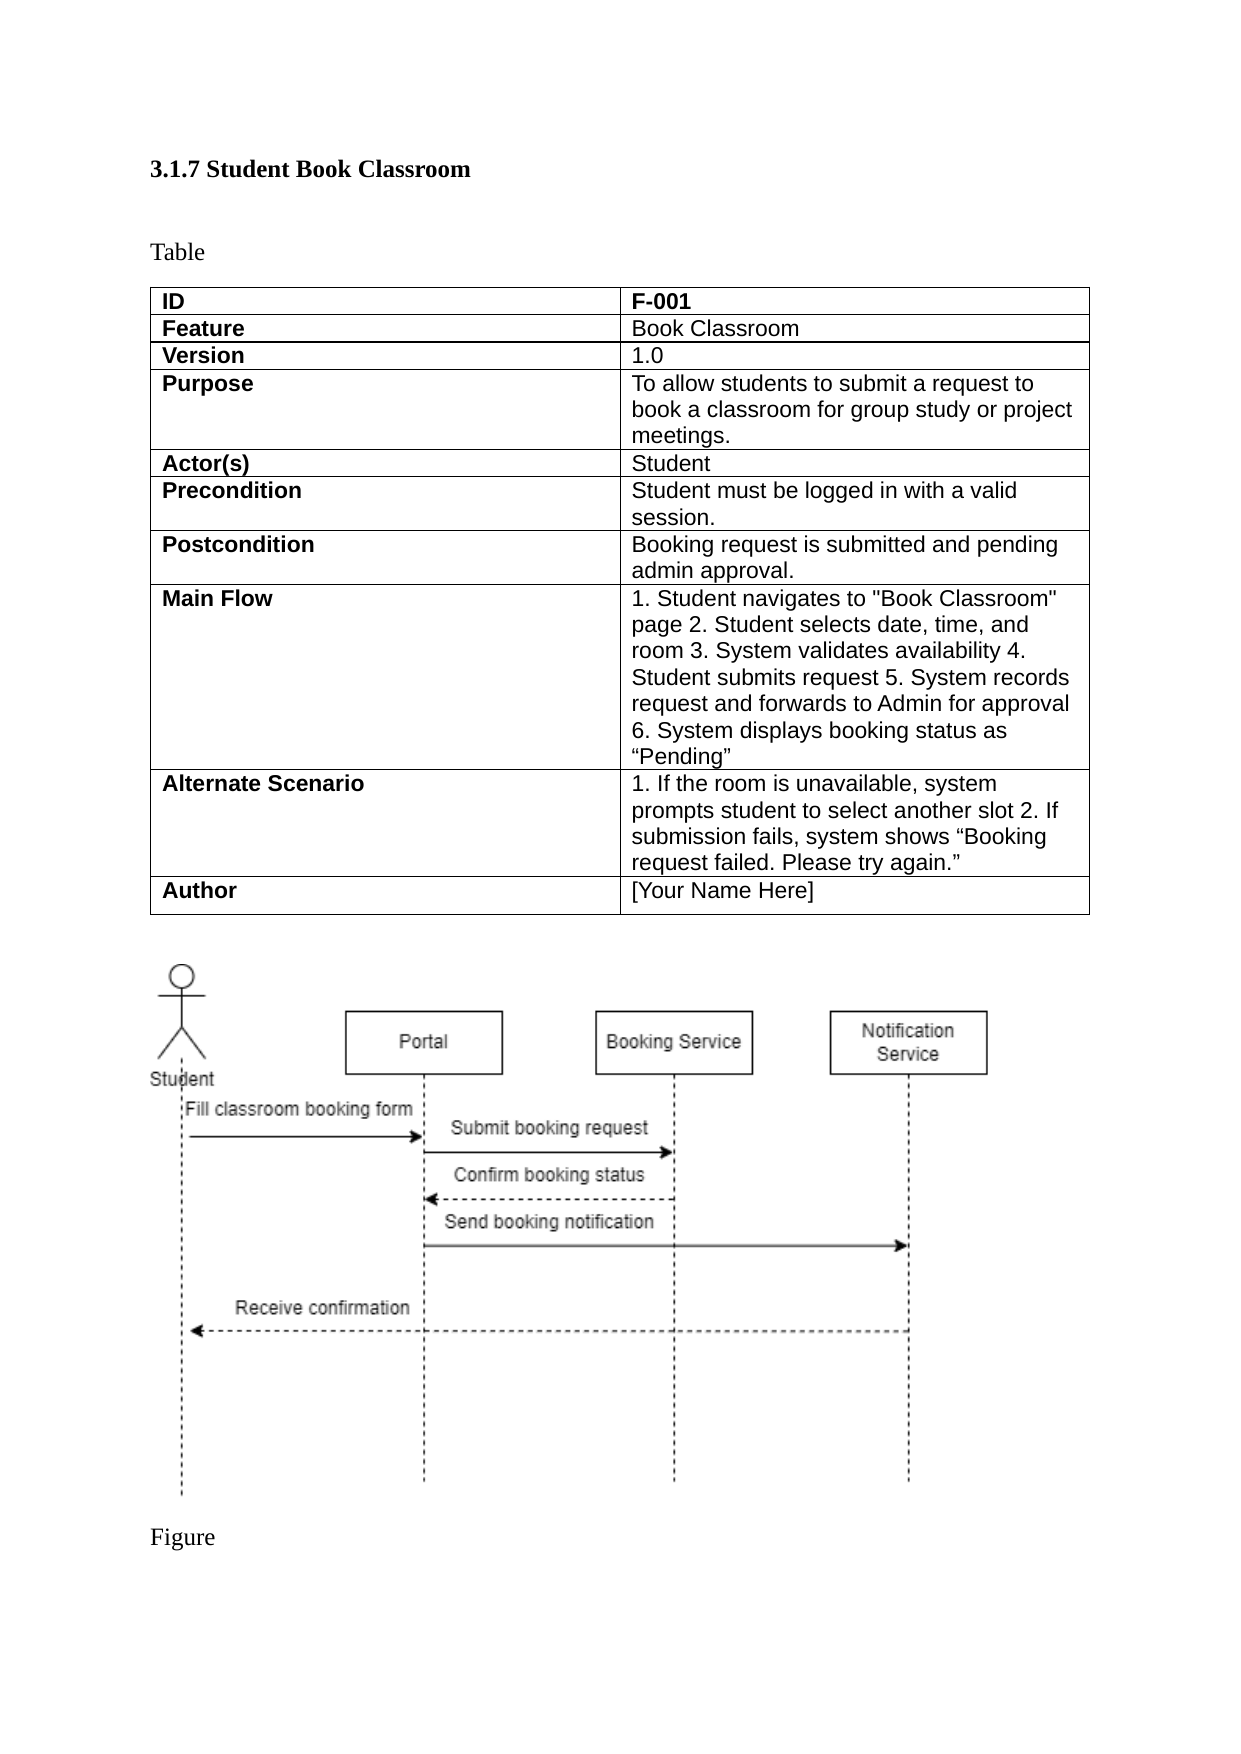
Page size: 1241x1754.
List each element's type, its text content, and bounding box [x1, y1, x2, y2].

table_cell Version [151, 343, 620, 369]
table_cell Alternate Scenario [151, 770, 620, 876]
table_cell Author [151, 877, 620, 914]
table_header ID [151, 288, 620, 314]
table_header F-001 [621, 288, 1089, 314]
table_cell Actor(s) [151, 450, 620, 476]
table_cell Booking request is submitted and pending admin approval. [621, 531, 1089, 584]
table_cell To allow students to submit a request to book a classroom for group study or project meetings. [621, 370, 1089, 449]
table_cell Precondition [151, 477, 620, 530]
picture [150, 964, 988, 1501]
table_cell Main Flow [151, 585, 620, 769]
table_cell Student must be logged in with a valid session. [621, 477, 1089, 530]
table_cell Book Classroom [621, 315, 1089, 341]
text Figure [150, 1522, 1090, 1551]
table_cell 1.0 [621, 343, 1089, 369]
table_cell [Your Name Here] [621, 877, 1089, 914]
table_cell 1. If the room is unavailable, system prompts student to select another slot 2. If submission fails, system shows “Booking request failed. Please try again.” [621, 770, 1089, 876]
subtitle 3.1.7 Student Book Classroom [150, 154, 1090, 183]
table_cell Student [621, 450, 1089, 476]
table_cell Feature [151, 315, 620, 341]
table_cell Purpose [151, 370, 620, 449]
table_cell 1. Student navigates to "Book Classroom" page 2. Student selects date, time, and room 3. System validates availability 4. Student submits request 5. System records request and forwards to Admin for approval 6. System displays booking status as “Pending” [621, 585, 1089, 769]
text Table [150, 237, 1090, 266]
table_cell Postcondition [151, 531, 620, 584]
